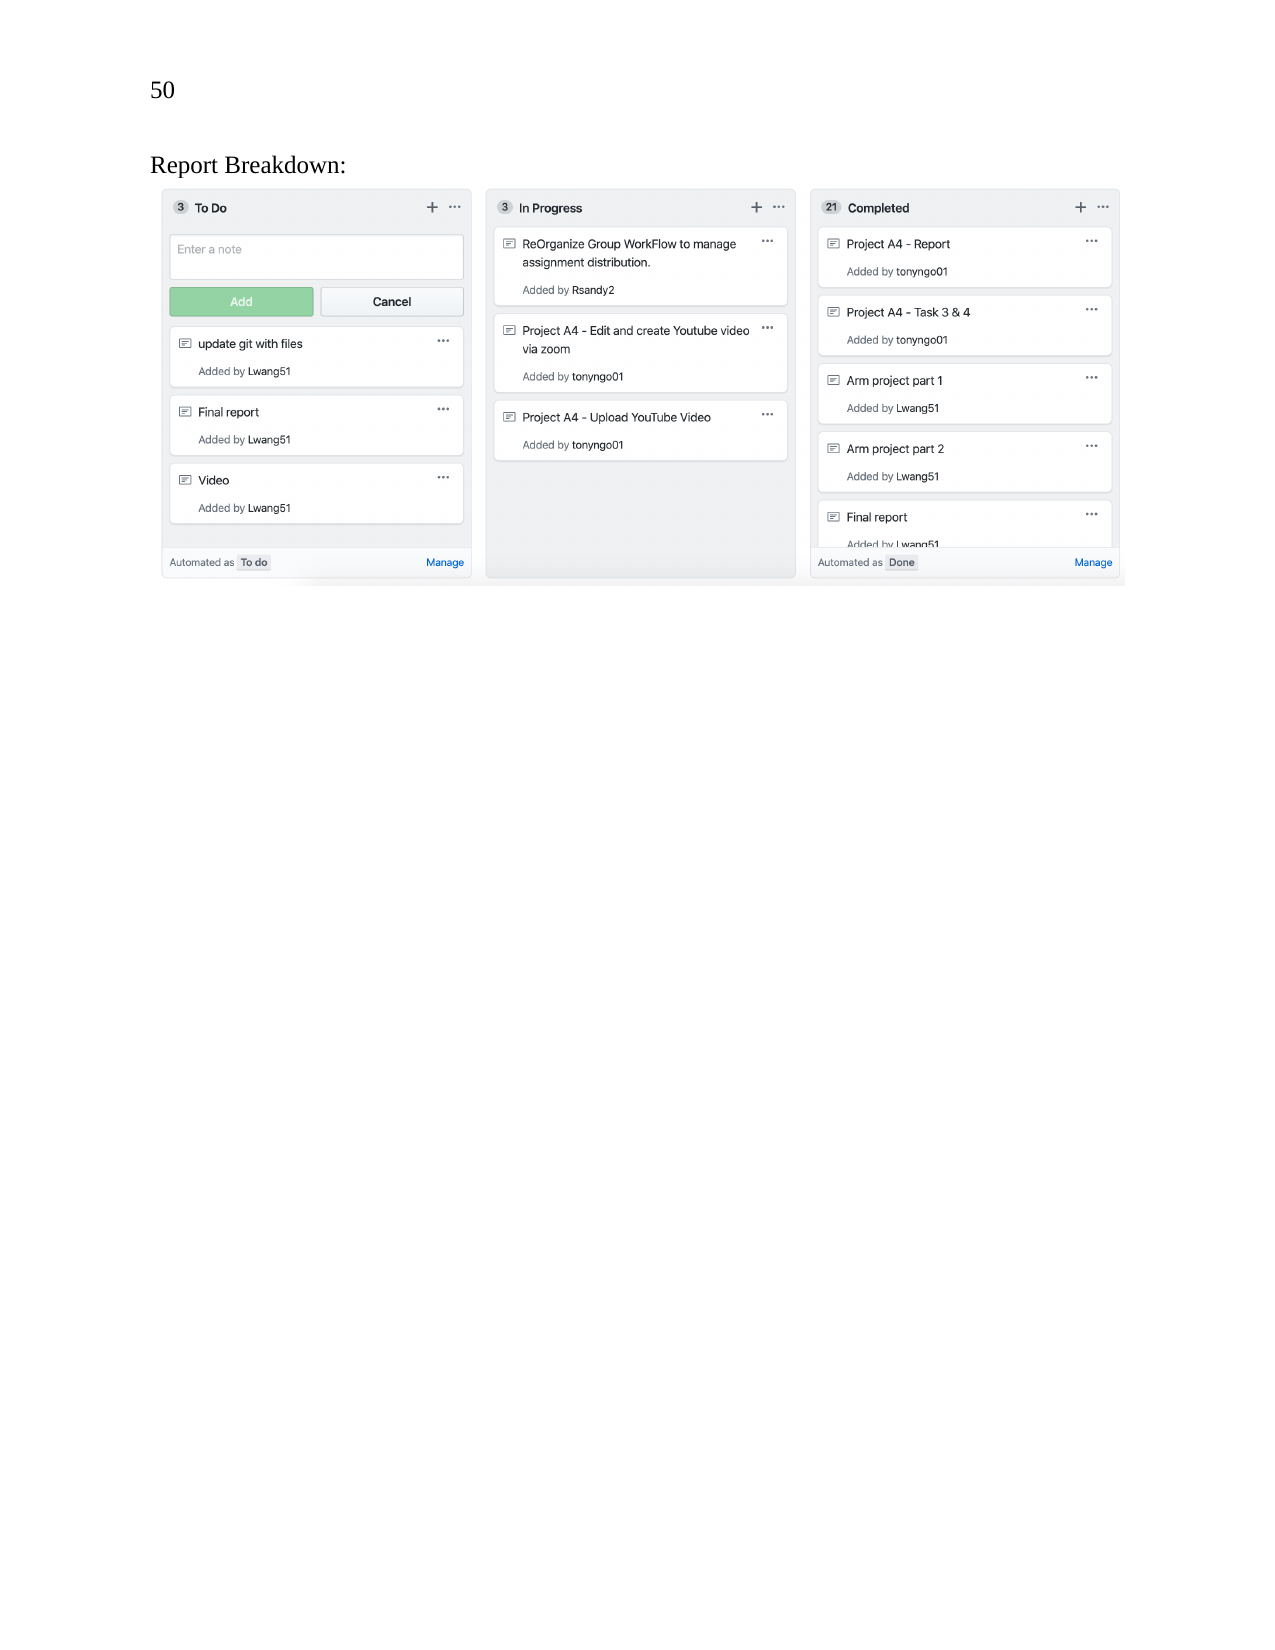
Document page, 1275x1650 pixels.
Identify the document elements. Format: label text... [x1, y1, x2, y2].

text Report Breakdown: [150, 150, 1125, 178]
picture [150, 178, 1125, 586]
